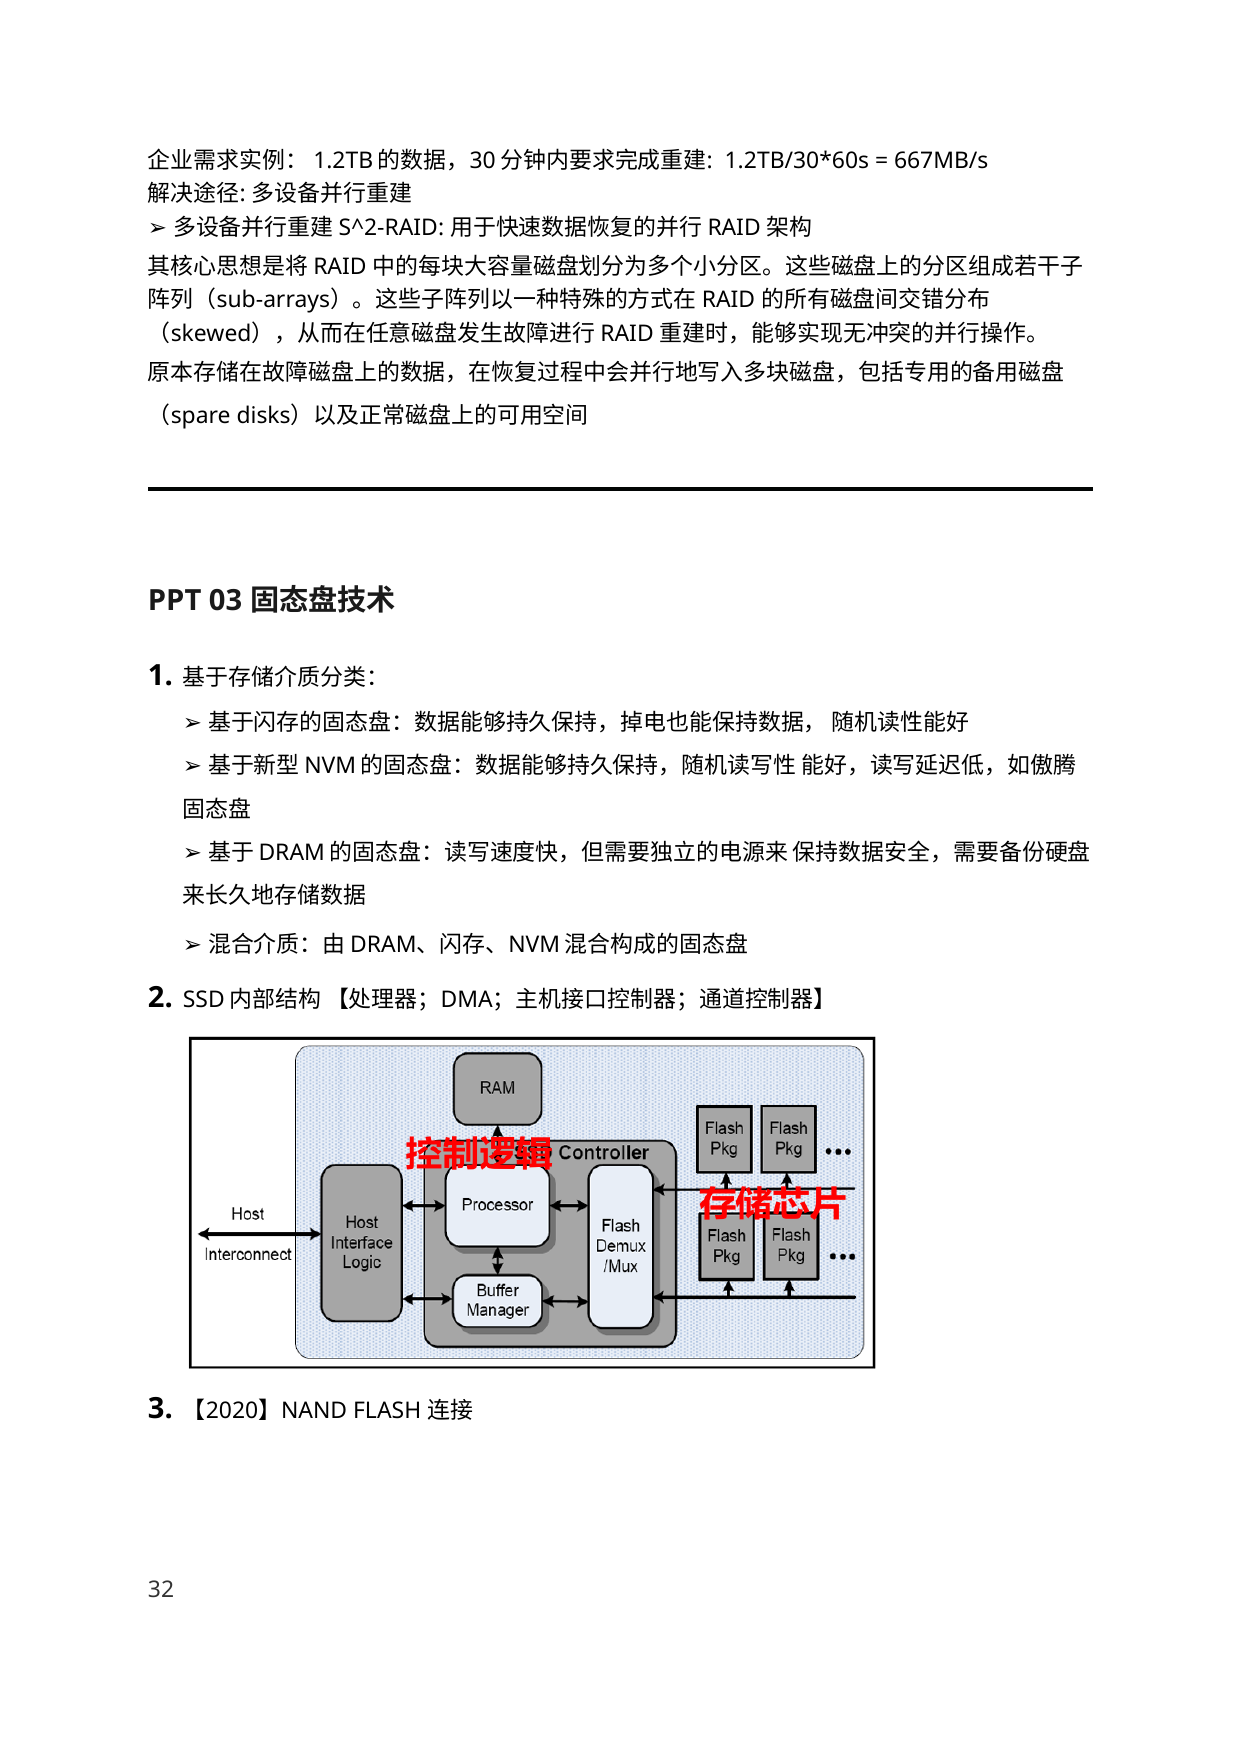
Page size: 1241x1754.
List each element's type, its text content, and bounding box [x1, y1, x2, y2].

text 原本存储在故障磁盘上的数据，在恢复过程中会并行地写入多块磁盘，包括专用的备用磁盘（spare disks）以及正常磁盘上的可用空间 [148, 354, 1093, 431]
list 基于存储介质分类： ➢ 基于闪存的固态盘：数据能够持久保持，掉电也能保持数据， 随机读性能好 ➢ 基于新型NVM的固态盘：数据能够持久保持，随机读写性 能好，读写延迟低，如傲腾固态盘 ➢ 基于DRAM的固态盘：读写速度快，但需要独立的电源来 保持数据安全，需要备份硬盘来长久地存储数据 [148, 654, 1093, 910]
text 其核心思想是将 RAID 中的每块大容量磁盘划分为多个小分区。这些磁盘上的分区组成若干子阵列（sub-arrays）。这些子阵列以一种特殊的方式在 RAID 的所有磁盘间交错分布（skewed），从而在任意磁盘发生故障进行 RAID 重建时，能够实现无冲突的并行操作。 [148, 248, 1093, 348]
subtitle PPT 03 固态盘技术 [148, 576, 1093, 619]
text ➢ 混合介质：由DRAM、闪存、NVM混合构成的固态盘 [183, 926, 1093, 960]
list 【2020】NAND FLASH 连接 [148, 1387, 1093, 1427]
text 企业需求实例： 1.2TB的数据，30分钟内要求完成重建: 1.2TB/30*60s = 667MB/s 解决途径: 多设备并行重建 ➢ 多设备并行重建 S^2-RAID: 用于快速数据恢复的并行 RAID 架构 [148, 142, 1093, 242]
picture [182, 1025, 879, 1372]
